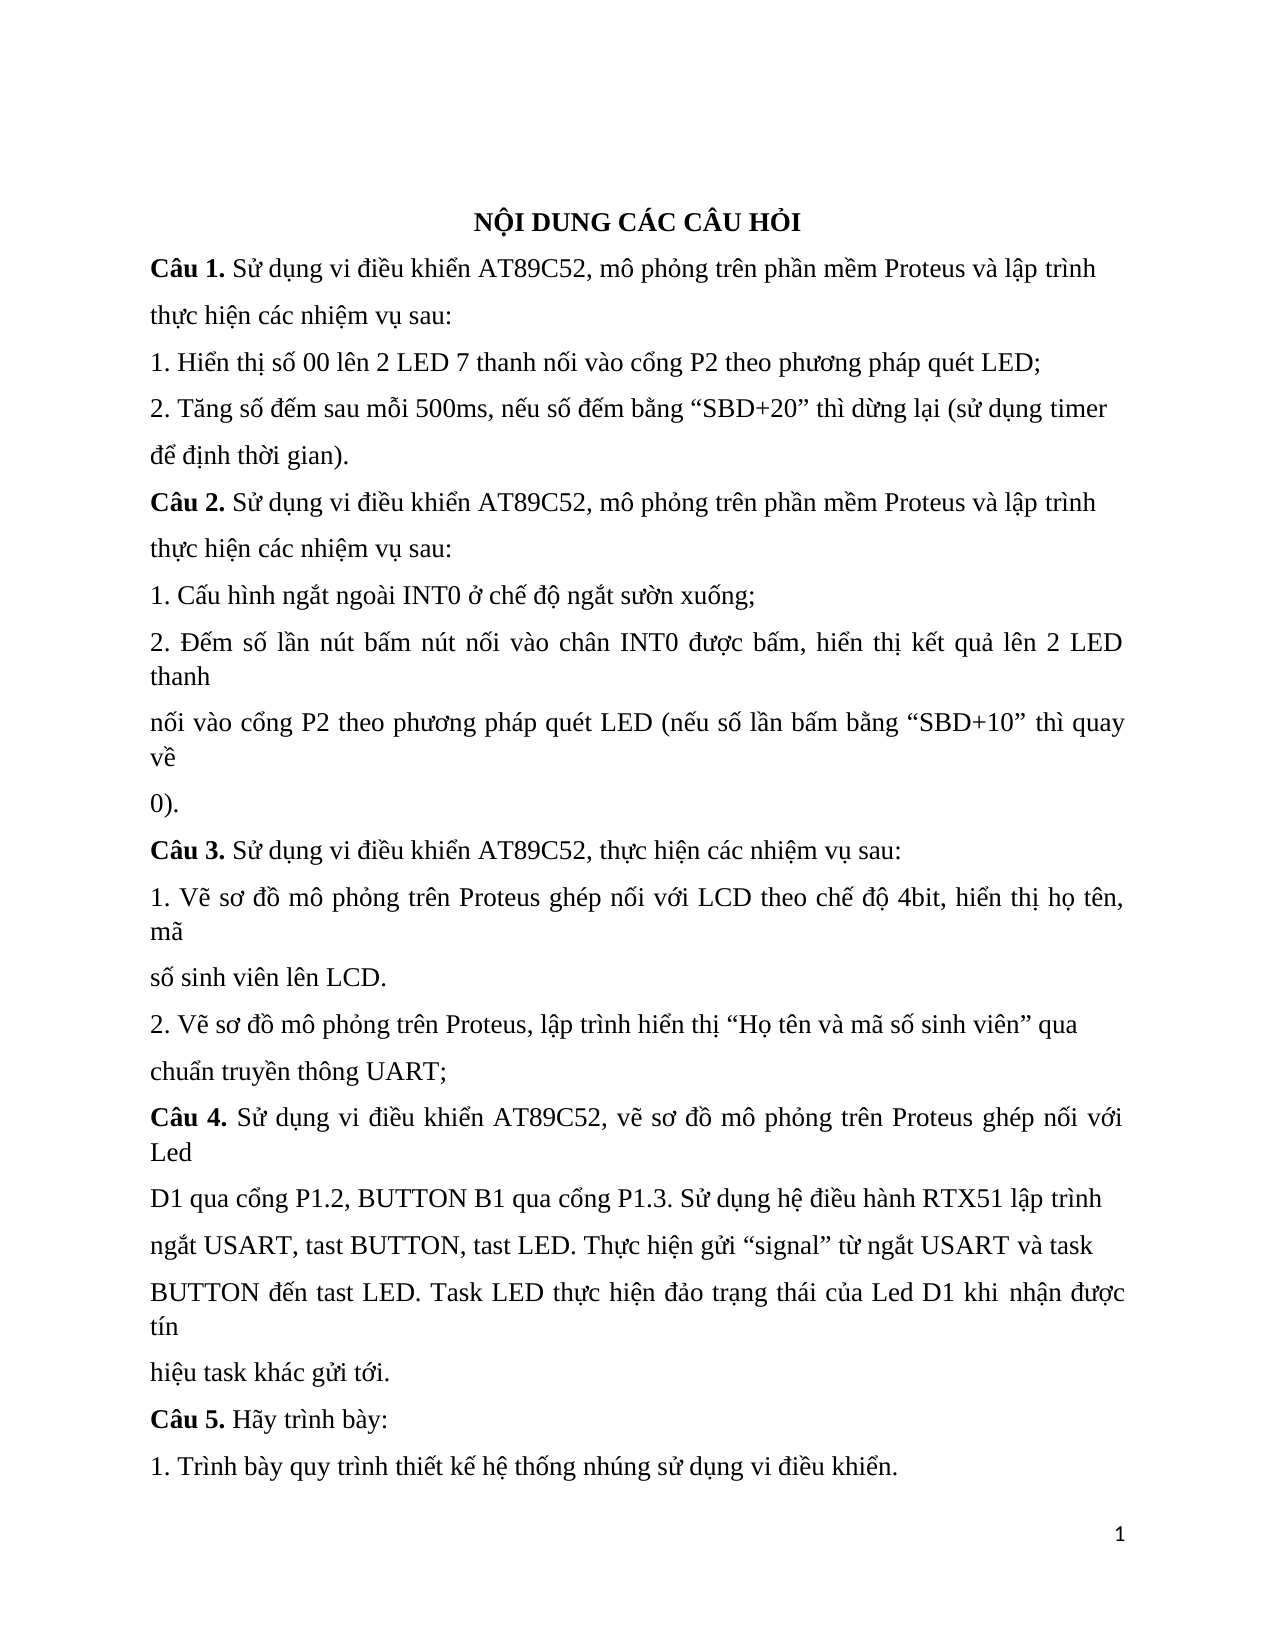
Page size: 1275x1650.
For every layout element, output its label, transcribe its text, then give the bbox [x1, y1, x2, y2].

text để định thời gian). [150, 439, 1125, 470]
text hiệu task khác gửi tới. [150, 1357, 1125, 1388]
text thực hiện các nhiệm vụ sau: [150, 532, 1125, 563]
text D1 qua cổng P1.2, BUTTON B1 qua cổng P1.3. Sử dụng hệ điều hành RTX51 lập trình [150, 1182, 1125, 1213]
text Câu 1. Sử dụng vi điều khiển AT89C52, mô phỏng trên phần mềm Proteus và lập trình [150, 252, 1125, 283]
text Câu 5. Hãy trình bày: [150, 1403, 1125, 1434]
text 1. Hiển thị số 00 lên 2 LED 7 thanh nối vào cổng P2 theo phương pháp quét LED; [150, 346, 1125, 377]
text Câu 4. Sử dụng vi điều khiển AT89C52, vẽ sơ đồ mô phỏng trên Proteus ghép nối với Led [150, 1102, 1125, 1167]
text 1. Trình bày quy trình thiết kế hệ thống nhúng sử dụng vi điều khiển. [150, 1450, 1125, 1481]
text số sinh viên lên LCD. [150, 962, 1125, 993]
text chuẩn truyền thông UART; [150, 1055, 1125, 1086]
text Câu 3. Sử dụng vi điều khiển AT89C52, thực hiện các nhiệm vụ sau: [150, 834, 1125, 865]
text 0). [150, 787, 1125, 818]
text 2. Vẽ sơ đồ mô phỏng trên Proteus, lập trình hiển thị “Họ tên và mã số sinh viên” qua [150, 1008, 1125, 1039]
text thực hiện các nhiệm vụ sau: [150, 299, 1125, 330]
text 1. Cấu hình ngắt ngoài INT0 ở chế độ ngắt sườn xuống; [150, 579, 1125, 610]
text BUTTON đến tast LED. Task LED thực hiện đảo trạng thái của Led D1 khi nhận được tín [150, 1276, 1125, 1341]
text nối vào cổng P2 theo phương pháp quét LED (nếu số lần bấm bằng “SBD+10” thì quay về [150, 707, 1125, 772]
text Câu 2. Sử dụng vi điều khiển AT89C52, mô phỏng trên phần mềm Proteus và lập trình [150, 486, 1125, 517]
text NỘI DUNG CÁC CÂU HỎI [150, 206, 1125, 237]
text 2. Đếm số lần nút bấm nút nối vào chân INT0 được bấm, hiển thị kết quả lên 2 LED thanh [150, 626, 1125, 691]
text 2. Tăng số đếm sau mỗi 500ms, nếu số đếm bằng “SBD+20” thì dừng lại (sử dụng timer [150, 392, 1125, 423]
text ngắt USART, tast BUTTON, tast LED. Thực hiện gửi “signal” từ ngắt USART và task [150, 1229, 1125, 1260]
text 1. Vẽ sơ đồ mô phỏng trên Proteus ghép nối với LCD theo chế độ 4bit, hiển thị họ tên, mã [150, 881, 1125, 946]
